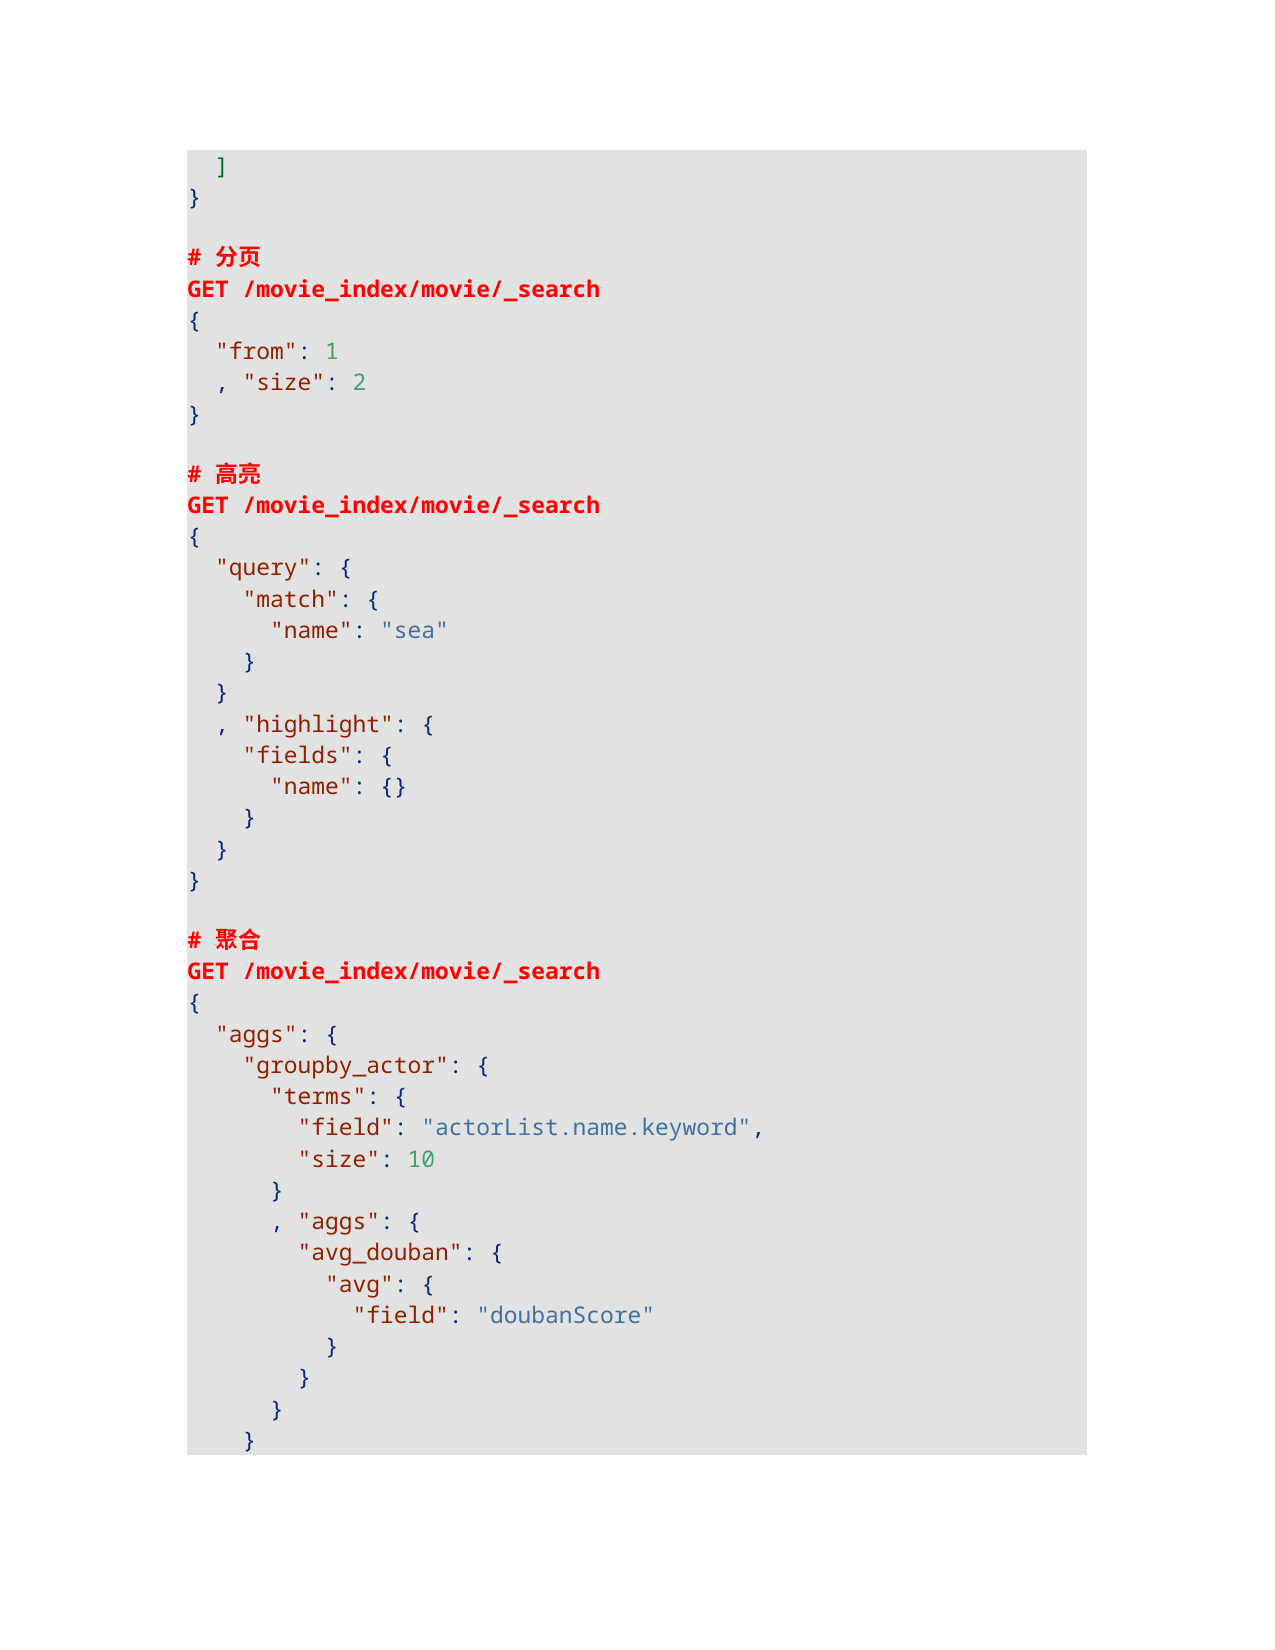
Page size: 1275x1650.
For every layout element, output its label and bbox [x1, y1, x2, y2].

text [187, 150, 1087, 1455]
